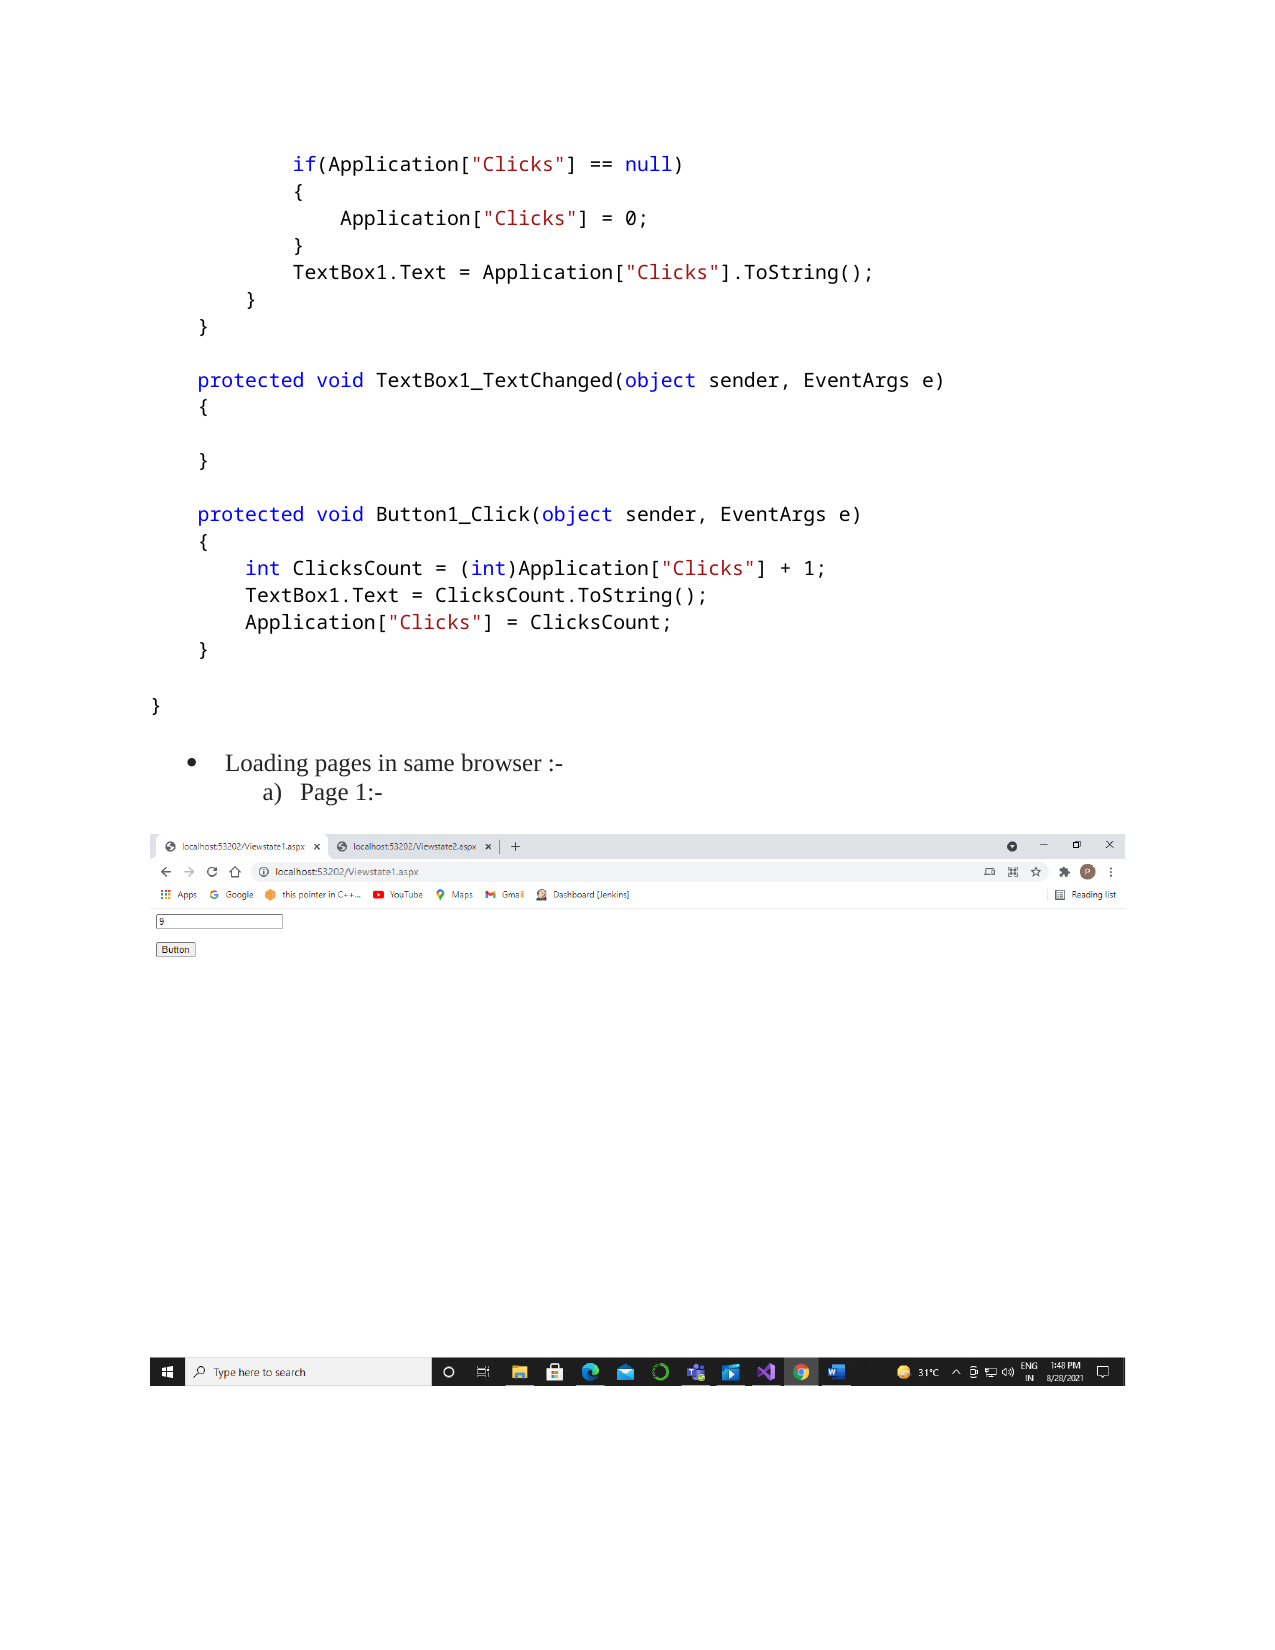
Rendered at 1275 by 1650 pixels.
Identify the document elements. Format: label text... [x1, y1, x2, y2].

text Application["Clicks"] = 0; [150, 204, 1125, 231]
text TextBox1.Text = ClicksCount.ToString(); [150, 582, 1125, 609]
text protected void TextBox1_TextChanged(object sender, EventArgs e) [150, 366, 1125, 393]
text } [150, 231, 1125, 258]
text } [150, 636, 1125, 663]
text { [150, 393, 1125, 420]
text { [150, 528, 1125, 555]
text TextBox1.Text = Application["Clicks"].ToString(); [150, 258, 1125, 285]
picture [150, 834, 1125, 1386]
text Application["Clicks"] = ClicksCount; [150, 609, 1125, 636]
list Loading pages in same browser :- [187, 748, 1125, 777]
list Page 1:- [262, 777, 1125, 805]
text } [150, 312, 1125, 339]
text { [150, 177, 1125, 204]
text } [150, 692, 1125, 719]
text } [150, 447, 1125, 474]
text } [150, 285, 1125, 312]
text int ClicksCount = (int)Application["Clicks"] + 1; [150, 555, 1125, 582]
text if(Application["Clicks"] == null) [150, 150, 1125, 177]
text protected void Button1_Click(object sender, EventArgs e) [150, 501, 1125, 528]
